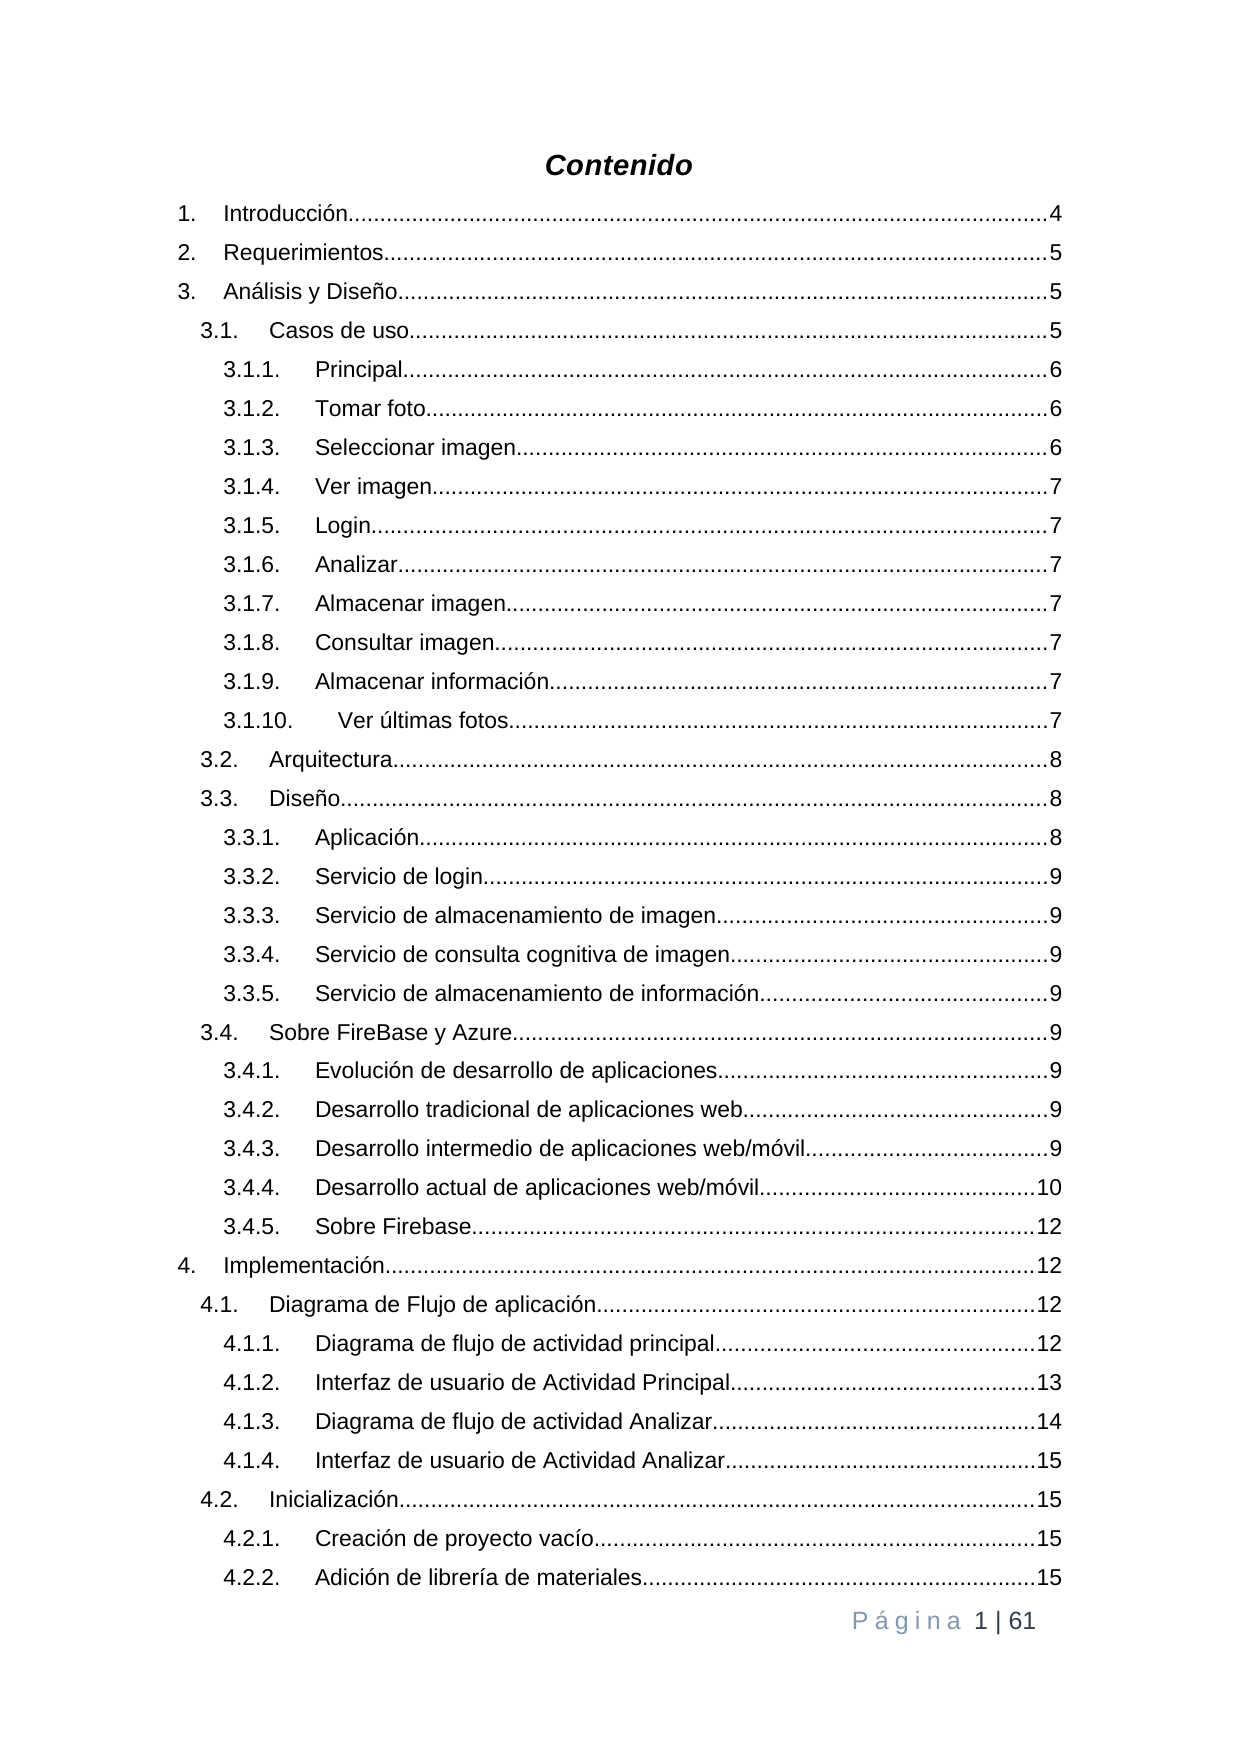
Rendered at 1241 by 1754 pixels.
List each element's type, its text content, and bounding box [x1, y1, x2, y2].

text 3.1.8. Consultar imagen 7 [223, 629, 1063, 655]
text 4.2.1. Creación de proyecto vacío 15 [223, 1525, 1063, 1551]
text 3.3.2. Servicio de login 9 [223, 863, 1063, 889]
text 3.2. Arquitectura 8 [200, 746, 1063, 772]
text 3.4.2. Desarrollo tradicional de aplicaciones web 9 [223, 1096, 1063, 1123]
text 4.1. Diagrama de Flujo de aplicación 12 [200, 1291, 1063, 1318]
text 3.3.4. Servicio de consulta cognitiva de imagen 9 [223, 941, 1063, 967]
text 3. Análisis y Diseño 5 [177, 278, 1063, 305]
text 3.1.7. Almacenar imagen 7 [223, 590, 1063, 616]
text 4.2. Inicialización 15 [200, 1486, 1063, 1512]
text 3.1.4. Ver imagen 7 [223, 473, 1063, 499]
text 3.1. Casos de uso 5 [200, 317, 1063, 344]
text 3.4.5. Sobre Firebase 12 [223, 1213, 1063, 1240]
text 3.4.3. Desarrollo intermedio de aplicaciones web/móvil 9 [223, 1135, 1063, 1162]
text 4.1.4. Interfaz de usuario de Actividad Analizar 15 [223, 1447, 1063, 1473]
text 3.1.2. Tomar foto 6 [223, 395, 1063, 422]
text 3.1.5. Login 7 [223, 512, 1063, 538]
text 4.2.2. Adición de librería de materiales 15 [223, 1564, 1063, 1590]
text 3.1.9. Almacenar información 7 [223, 668, 1063, 694]
text 4.1.2. Interfaz de usuario de Actividad Principal 13 [223, 1369, 1063, 1396]
text Contenido [177, 148, 1063, 181]
text 2. Requerimientos 5 [177, 239, 1063, 266]
text 3.3.5. Servicio de almacenamiento de información 9 [223, 979, 1063, 1006]
text 4.1.3. Diagrama de flujo de actividad Analizar 14 [223, 1408, 1063, 1434]
text 3.1.10. Ver últimas fotos 7 [223, 707, 1063, 733]
text 3.4. Sobre FireBase y Azure 9 [200, 1018, 1063, 1045]
text 3.3.3. Servicio de almacenamiento de imagen 9 [223, 902, 1063, 928]
text 3.4.4. Desarrollo actual de aplicaciones web/móvil 10 [223, 1174, 1063, 1201]
text 3.1.3. Seleccionar imagen 6 [223, 434, 1063, 461]
text 4. Implementación 12 [177, 1252, 1063, 1279]
text 3.3.1. Aplicación 8 [223, 824, 1063, 850]
text 3.1.6. Analizar 7 [223, 551, 1063, 577]
text 3.4.1. Evolución de desarrollo de aplicaciones 9 [223, 1057, 1063, 1084]
text 1. Introducción 4 [177, 200, 1063, 227]
text 3.3. Diseño 8 [200, 785, 1063, 811]
text 3.1.1. Principal 6 [223, 356, 1063, 383]
text 4.1.1. Diagrama de flujo de actividad principal 12 [223, 1330, 1063, 1357]
